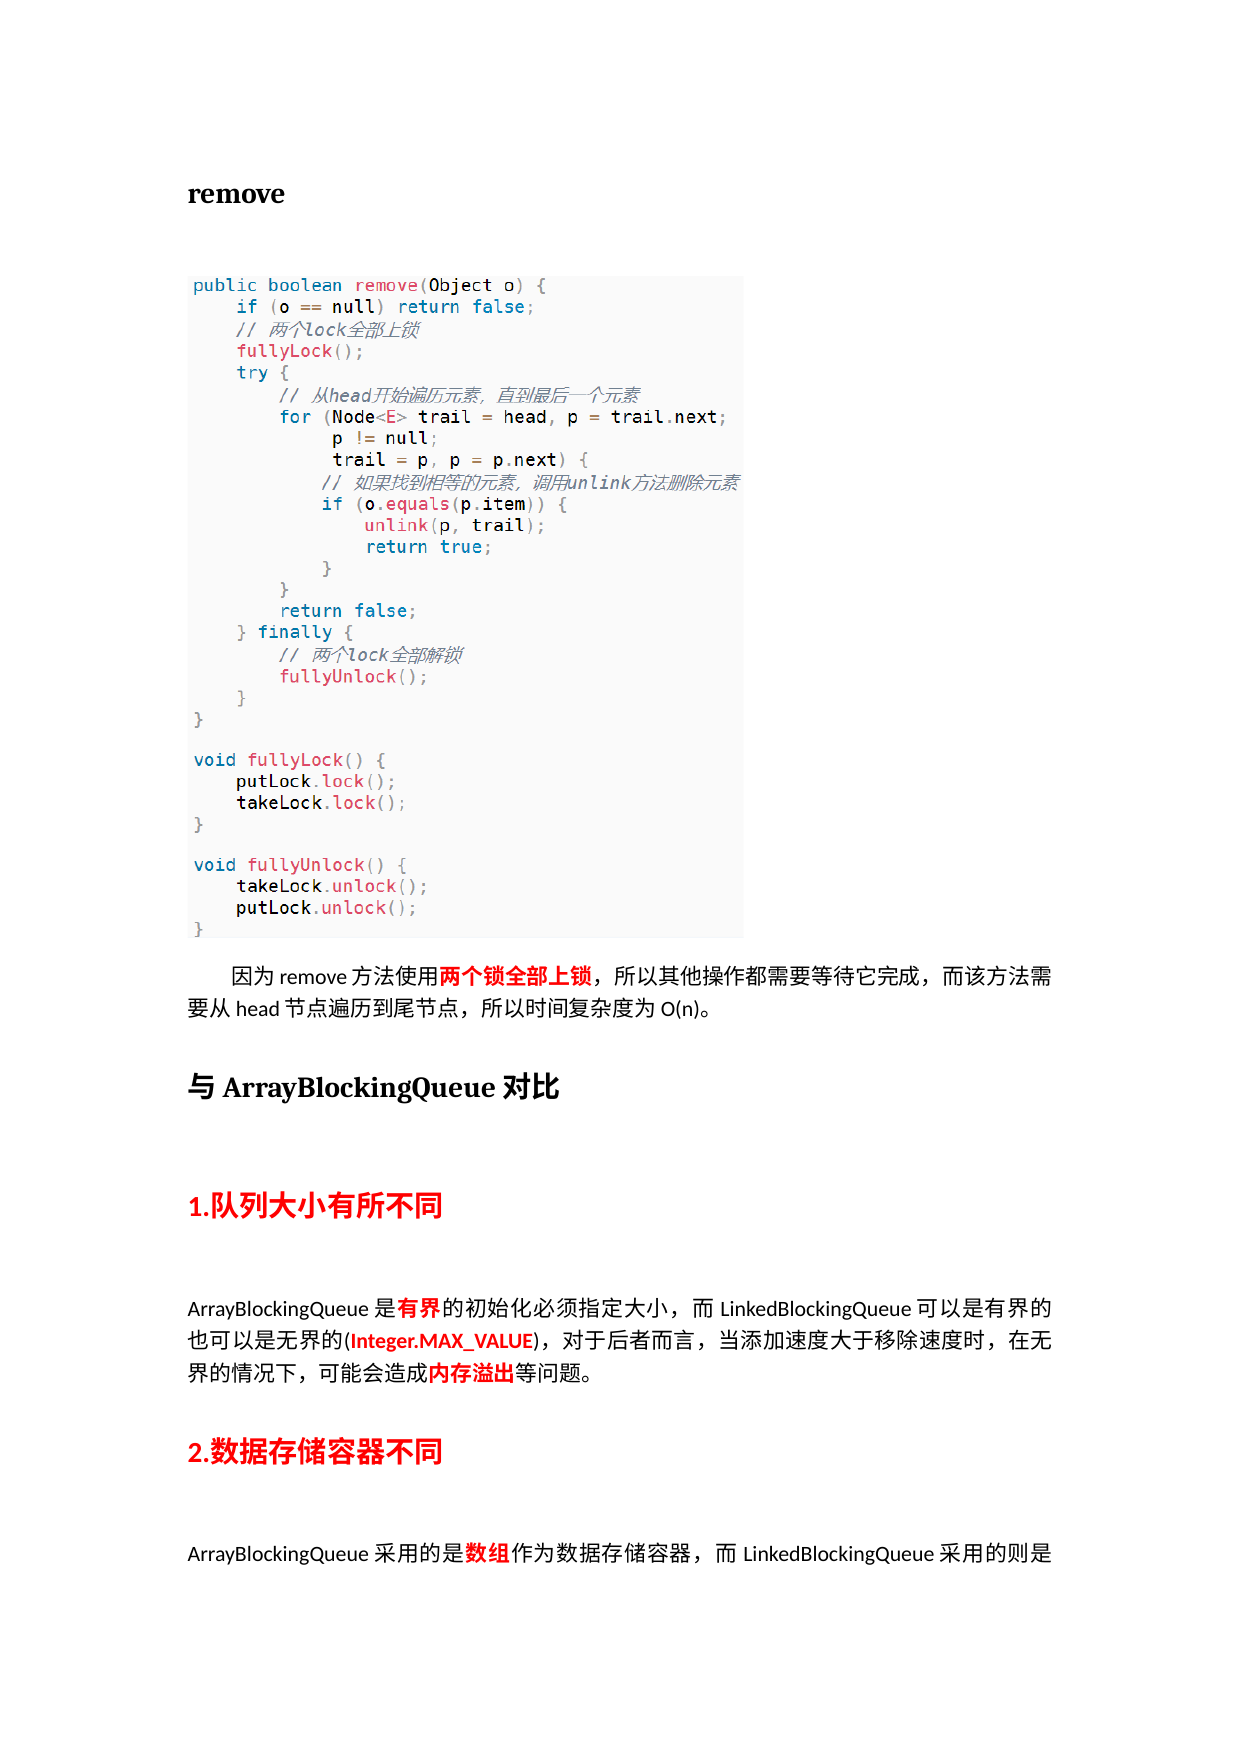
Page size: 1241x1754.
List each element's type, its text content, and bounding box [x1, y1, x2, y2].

subtitle remove [187, 162, 1053, 227]
subtitle 2.数据存储容器不同 [187, 1417, 1053, 1482]
subtitle 与ArrayBlockingQueue对比 [187, 1053, 1053, 1118]
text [187, 1536, 1053, 1568]
picture [187, 276, 744, 938]
text ArrayBlockingQueue是有界的初始化必须指定大小，而LinkedBlockingQueue可以是有界的也可以是无界的(Integer.MAX_VALUE)，对于后者而言，当添加速度大于移除速度时，在无界的情况下，可能会造成内存溢出等问题。 [187, 1290, 1053, 1388]
text 因为remove方法使用两个锁全部上锁，所以其他操作都需要等待它完成，而该方法需要从head节点遍历到尾节点，所以时间复杂度为O(n)。 [187, 958, 1053, 1023]
subtitle 1.队列大小有所不同 [187, 1171, 1053, 1236]
